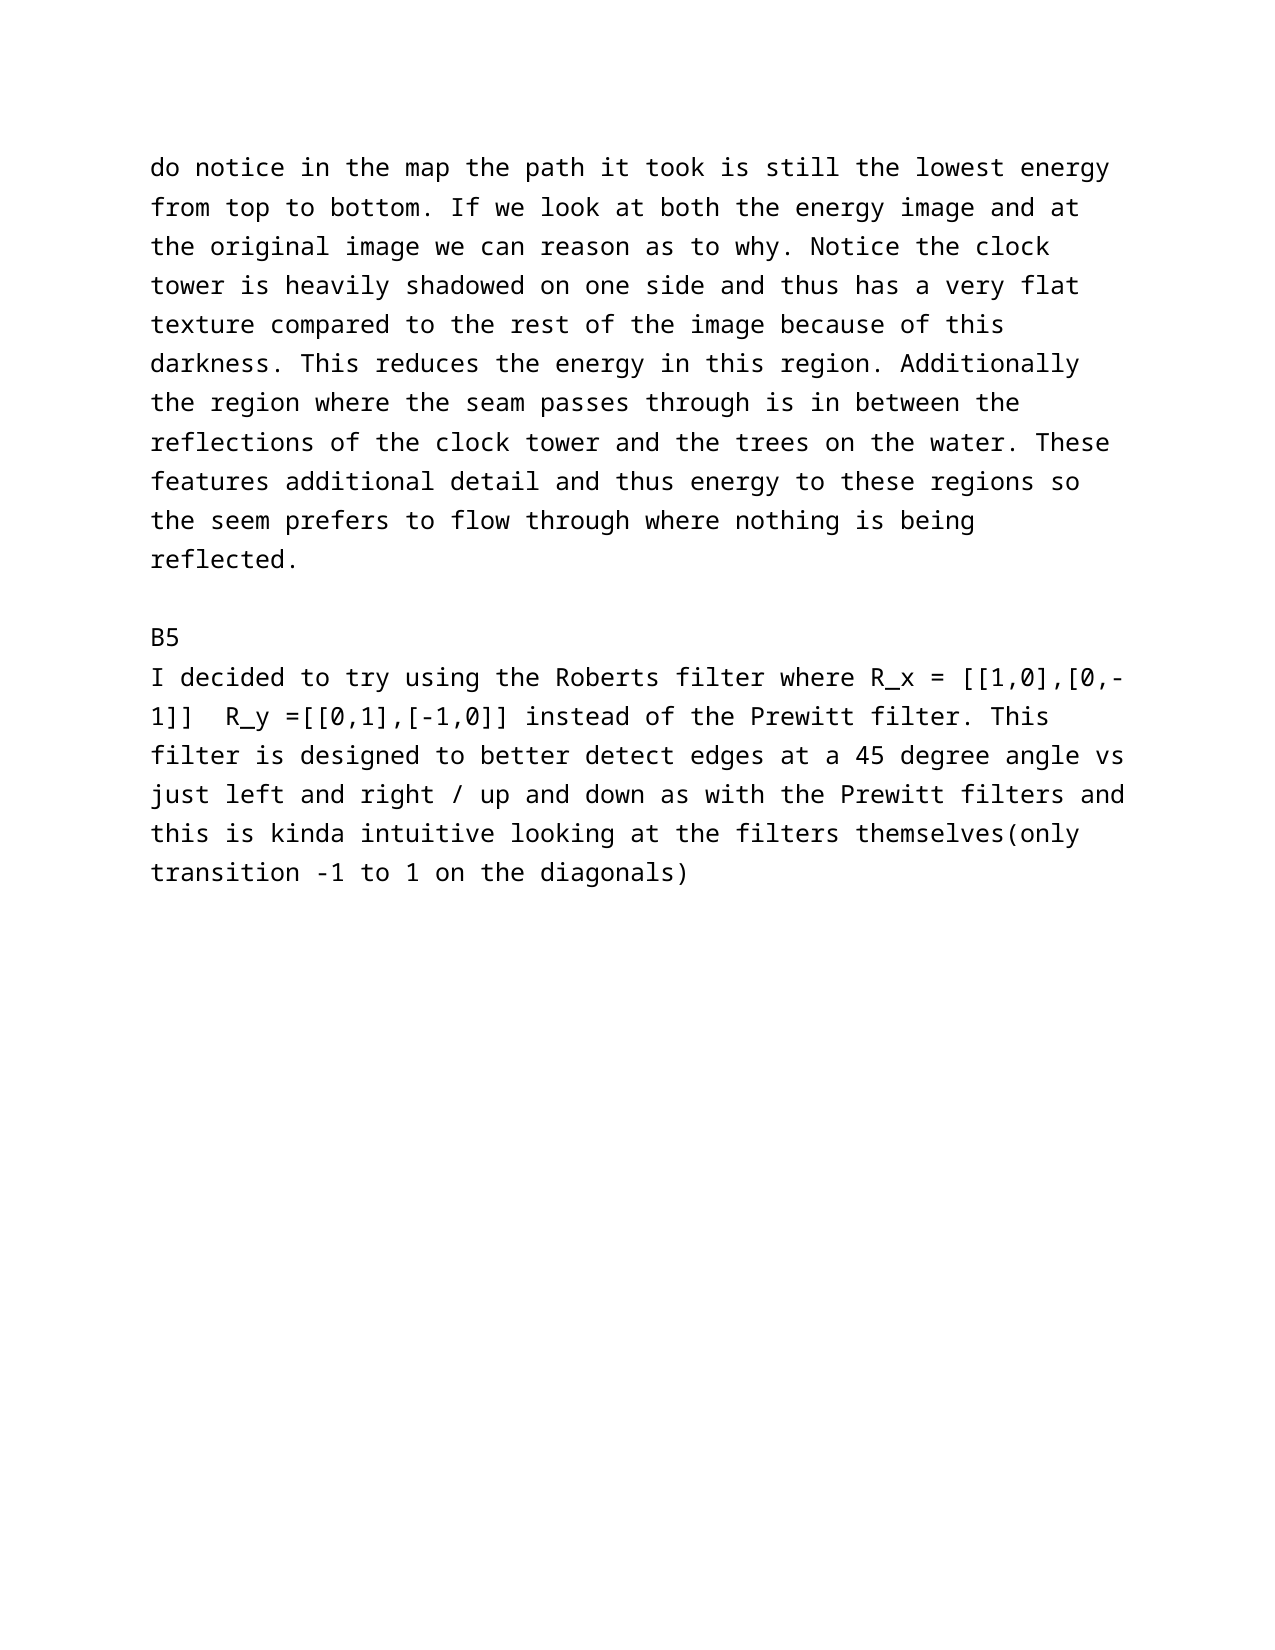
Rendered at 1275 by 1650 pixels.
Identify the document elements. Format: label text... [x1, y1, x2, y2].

text B5 [150, 620, 1125, 654]
text I decided to try using the Roberts filter where R_x = [[1,0],[0,-1]] R_y =[[0,1],[-1,0]] instead of the Prewitt filter. This filter is designed to better detect edges at a 45 degree angle vs just left and right / up and down as with the Prewitt filters and this is kinda intuitive looking at the filters themselves(only transition -1 to 1 on the diagonals) [150, 659, 1125, 889]
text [150, 150, 1125, 576]
